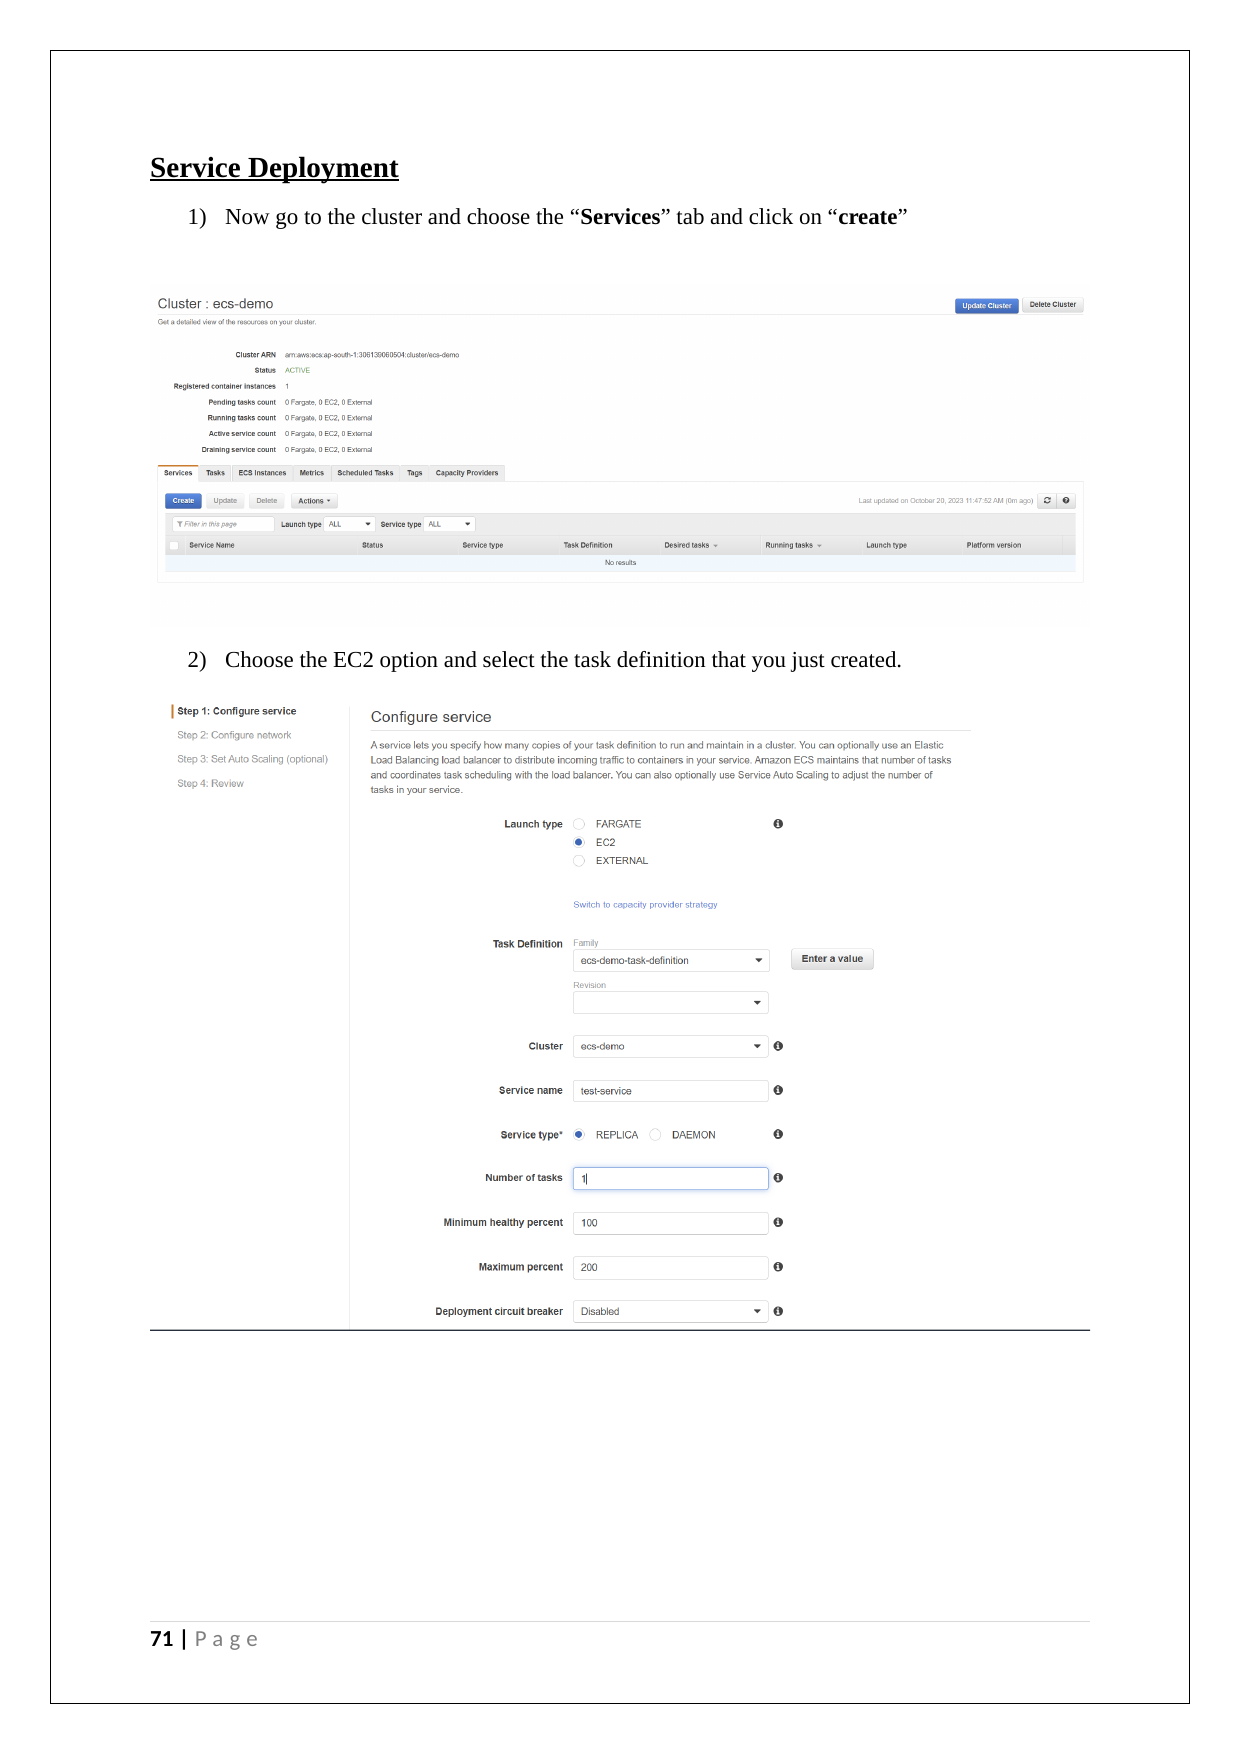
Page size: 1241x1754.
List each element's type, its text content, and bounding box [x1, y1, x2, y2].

list Now go to the cluster and choose the “Services” tab and click on “create” [187, 203, 1090, 229]
list Choose the EC2 option and select the task definition that you just created. [187, 646, 1090, 672]
text Service Deployment [150, 150, 1090, 183]
picture [150, 690, 1091, 1331]
picture [150, 284, 1091, 627]
